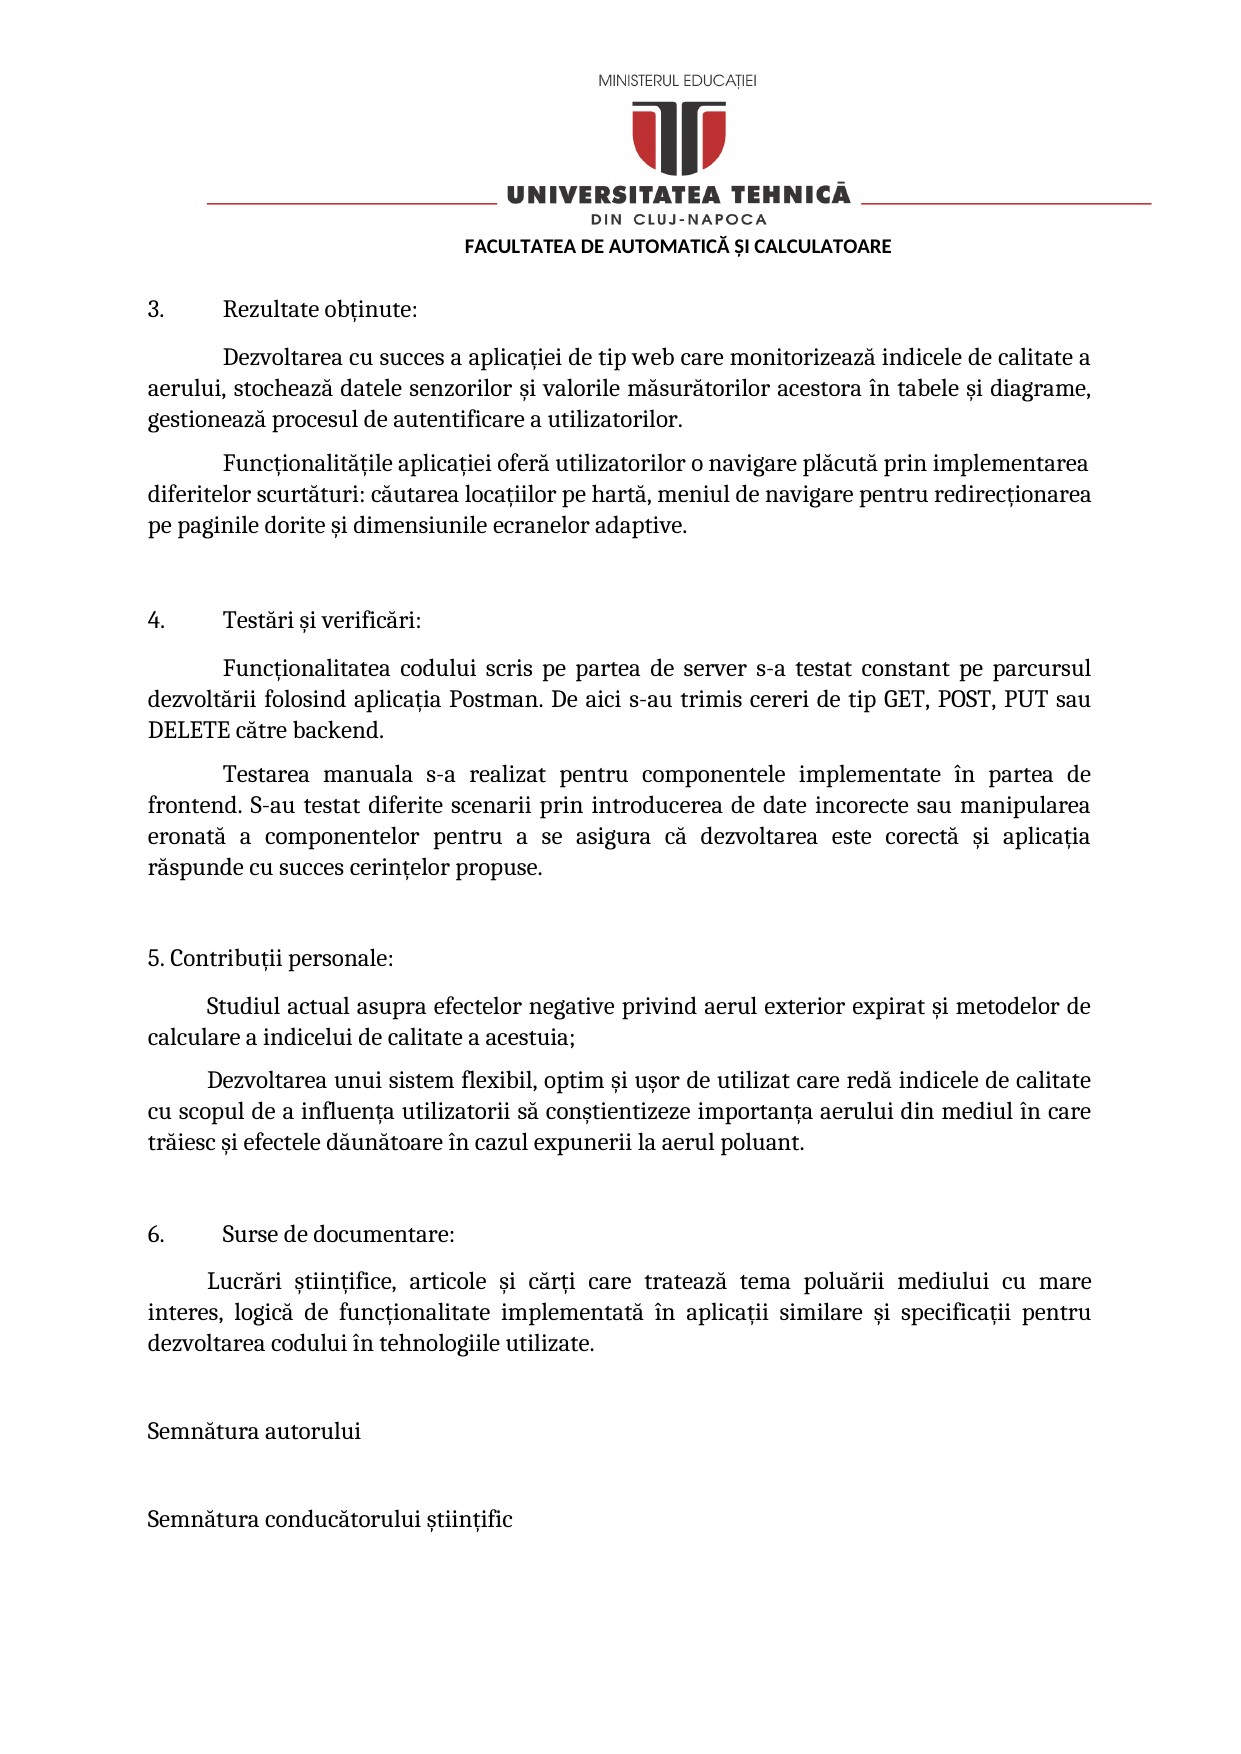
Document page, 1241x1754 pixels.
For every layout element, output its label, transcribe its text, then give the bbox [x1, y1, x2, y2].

text Dezvoltarea unui sistem flexibil, optim și ușor de utilizat care redă indicele de calitate cu scopul de a influența utilizatorii să conștientizeze importanța aerului din mediul în care trăiesc și efectele dăunătoare în cazul expunerii la aerul poluant. [148, 1066, 1092, 1157]
text Funcționalitatea codului scris pe partea de server s-a testat constant pe parcursul dezvoltării folosind aplicația Postman. De aici s-au trimis cereri de tip GET, POST, PUT sau DELETE către backend. [148, 654, 1092, 745]
text 5. Contribuții personale: [148, 944, 1092, 973]
text 3. Rezultate obținute: [148, 295, 1092, 324]
text Lucrări științifice, articole și cărți care tratează tema poluării mediului cu mare interes, logică de funcționalitate implementată în aplicații similare și specificații pentru dezvoltarea codului în tehnologiile utilizate. [148, 1267, 1092, 1358]
text Studiul actual asupra efectelor negative privind aerul exterior expirat și metodelor de calculare a indicelui de calitate a acestuia; [148, 992, 1092, 1051]
text 6. Surse de documentare: [148, 1219, 1092, 1248]
text 4. Testări și verificări: [148, 606, 1092, 635]
text Semnătura conducătorului științific [148, 1505, 1092, 1534]
text Testarea manuala s-a realizat pentru componentele implementate în partea de frontend. S-au testat diferite scenarii prin introducerea de date incorecte sau manipularea eronată a componentelor pentru a se asigura că dezvoltarea este corectă și aplicația răspunde cu succes cerințelor propuse. [148, 759, 1092, 881]
text Dezvoltarea cu succes a aplicației de tip web care monitorizează indicele de calitate a aerului, stochează datele senzorilor și valorile măsurătorilor acestora în tabele și diagrame, gestionează procesul de autentificare a utilizatorilor. [148, 343, 1092, 434]
text Funcționalitățile aplicației oferă utilizatorilor o navigare plăcută prin implementarea diferitelor scurtături: căutarea locațiilor pe hartă, meniul de navigare pentru redirecționarea pe paginile dorite și dimensiunile ecranelor adaptive. [148, 449, 1092, 539]
text Semnătura autorului [148, 1417, 1092, 1446]
picture [206, 71, 1152, 225]
